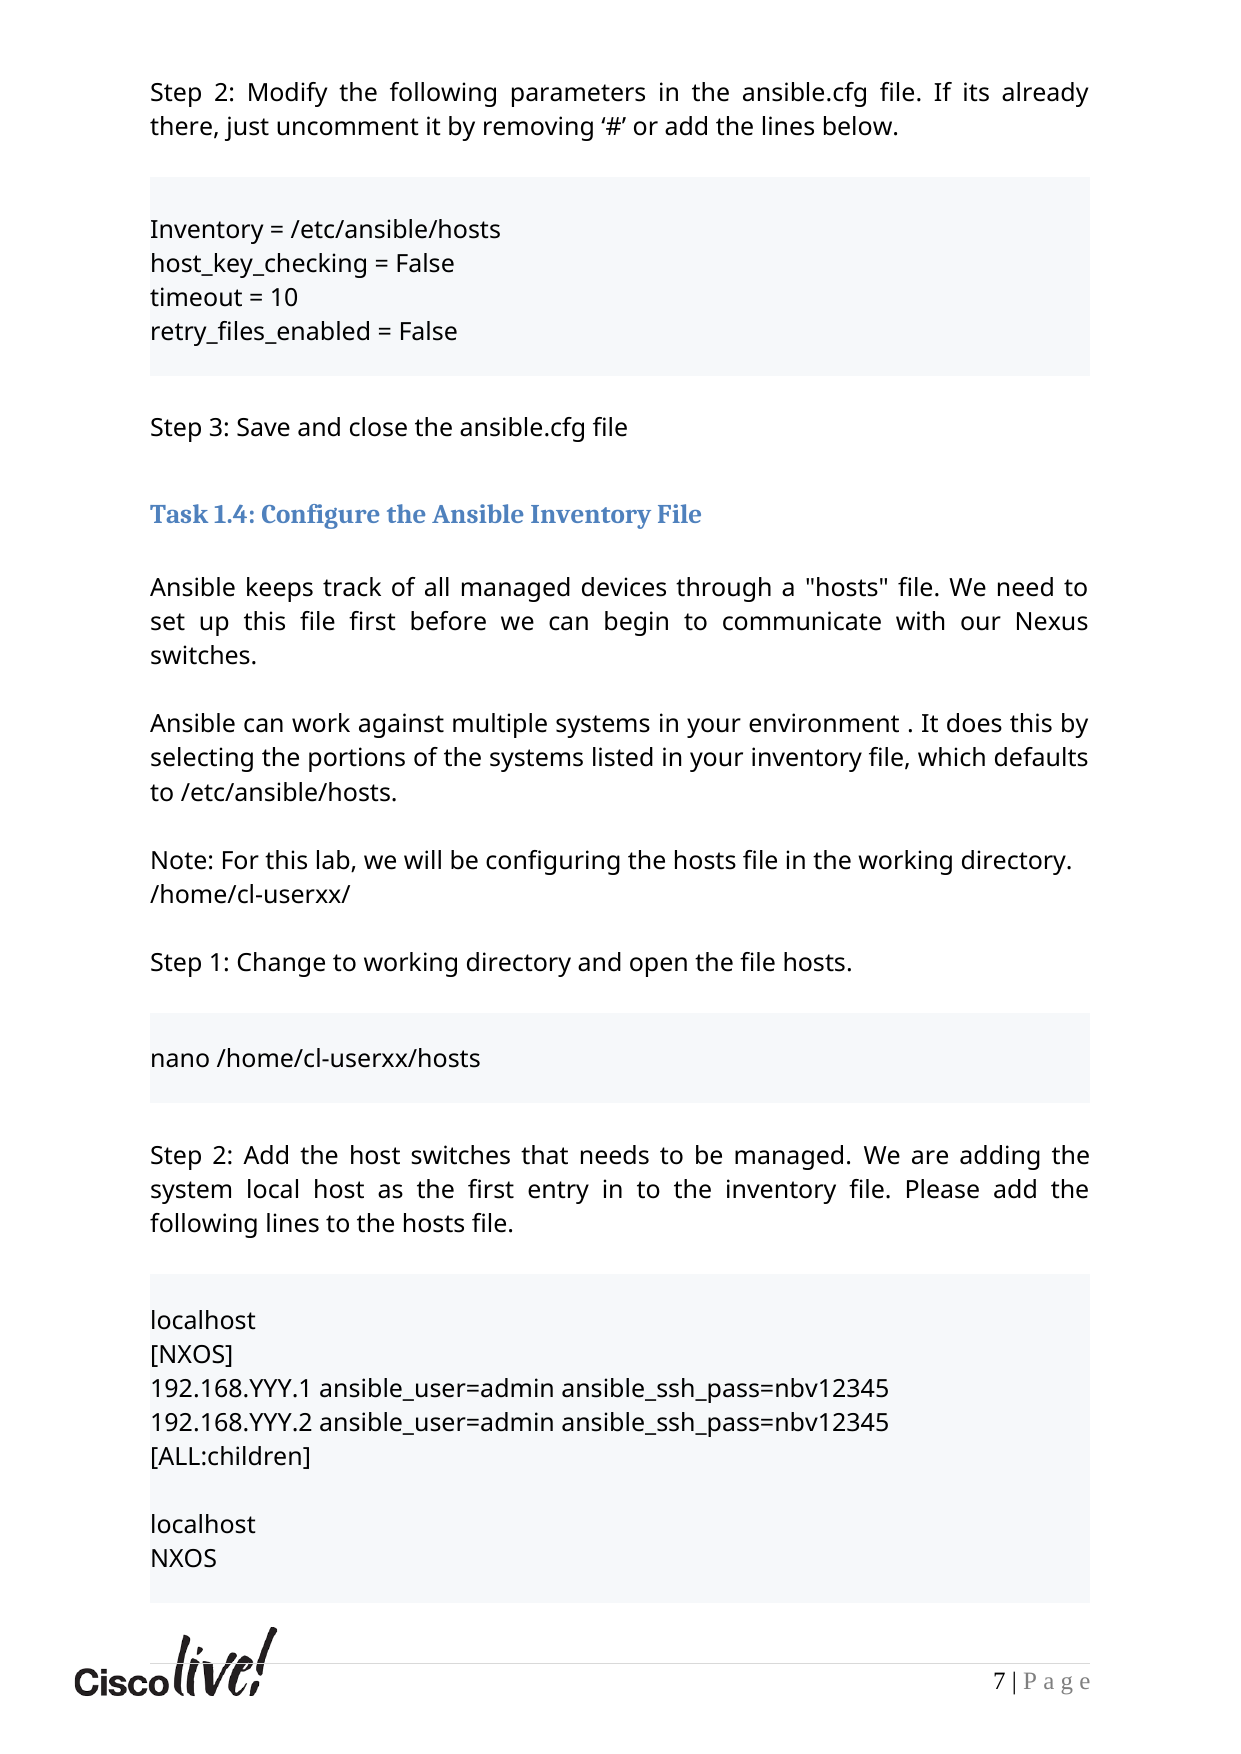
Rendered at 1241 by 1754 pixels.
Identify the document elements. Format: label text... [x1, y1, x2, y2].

text timeout = 10 [150, 279, 1090, 313]
text nano /home/cl-userxx/hosts [150, 1041, 1090, 1075]
text [NXOS] [150, 1336, 1090, 1370]
subtitle Task 1.4: Configure the Ansible Inventory File [150, 499, 1090, 530]
text NXOS [150, 1541, 1090, 1575]
text /home/cl-userxx/ [150, 876, 1090, 910]
text retry_files_enabled = False [150, 313, 1090, 347]
text Ansible keeps track of all managed devices through a "hosts" file. We need to set up this file first before we can begin to communicate with our Nexus switches. [150, 570, 1090, 672]
text Note: For this lab, we will be configuring the hosts file in the working directory. [150, 842, 1090, 876]
text Step 2: Modify the following parameters in the ansible.cfg file. If its already there, just uncomment it by removing ‘#’ or add the lines below. [150, 75, 1090, 143]
text Ansible can work against multiple systems in your environment . It does this by selecting the portions of the systems listed in your inventory file, which defaults to /etc/ansible/hosts. [150, 706, 1090, 808]
text Step 2: Add the host switches that needs to be managed. We are adding the system local host as the first entry in to the inventory file. Please add the following lines to the hosts file. [150, 1138, 1090, 1240]
text 192.168.YYY.2 ansible_user=admin ansible_ssh_pass=nbv12345 [150, 1404, 1090, 1438]
text localhost [150, 1507, 1090, 1541]
text [ALL:children] [150, 1438, 1090, 1473]
picture [74, 1627, 278, 1698]
text localhost [150, 1302, 1090, 1336]
text Inventory = /etc/ansible/hosts [150, 211, 1090, 245]
text Step 1: Change to working directory and open the file hosts. [150, 944, 1090, 978]
text host_key_checking = False [150, 245, 1090, 279]
text Step 3: Save and close the ansible.cfg file [150, 410, 1090, 444]
text 192.168.YYY.1 ansible_user=admin ansible_ssh_pass=nbv12345 [150, 1370, 1090, 1404]
